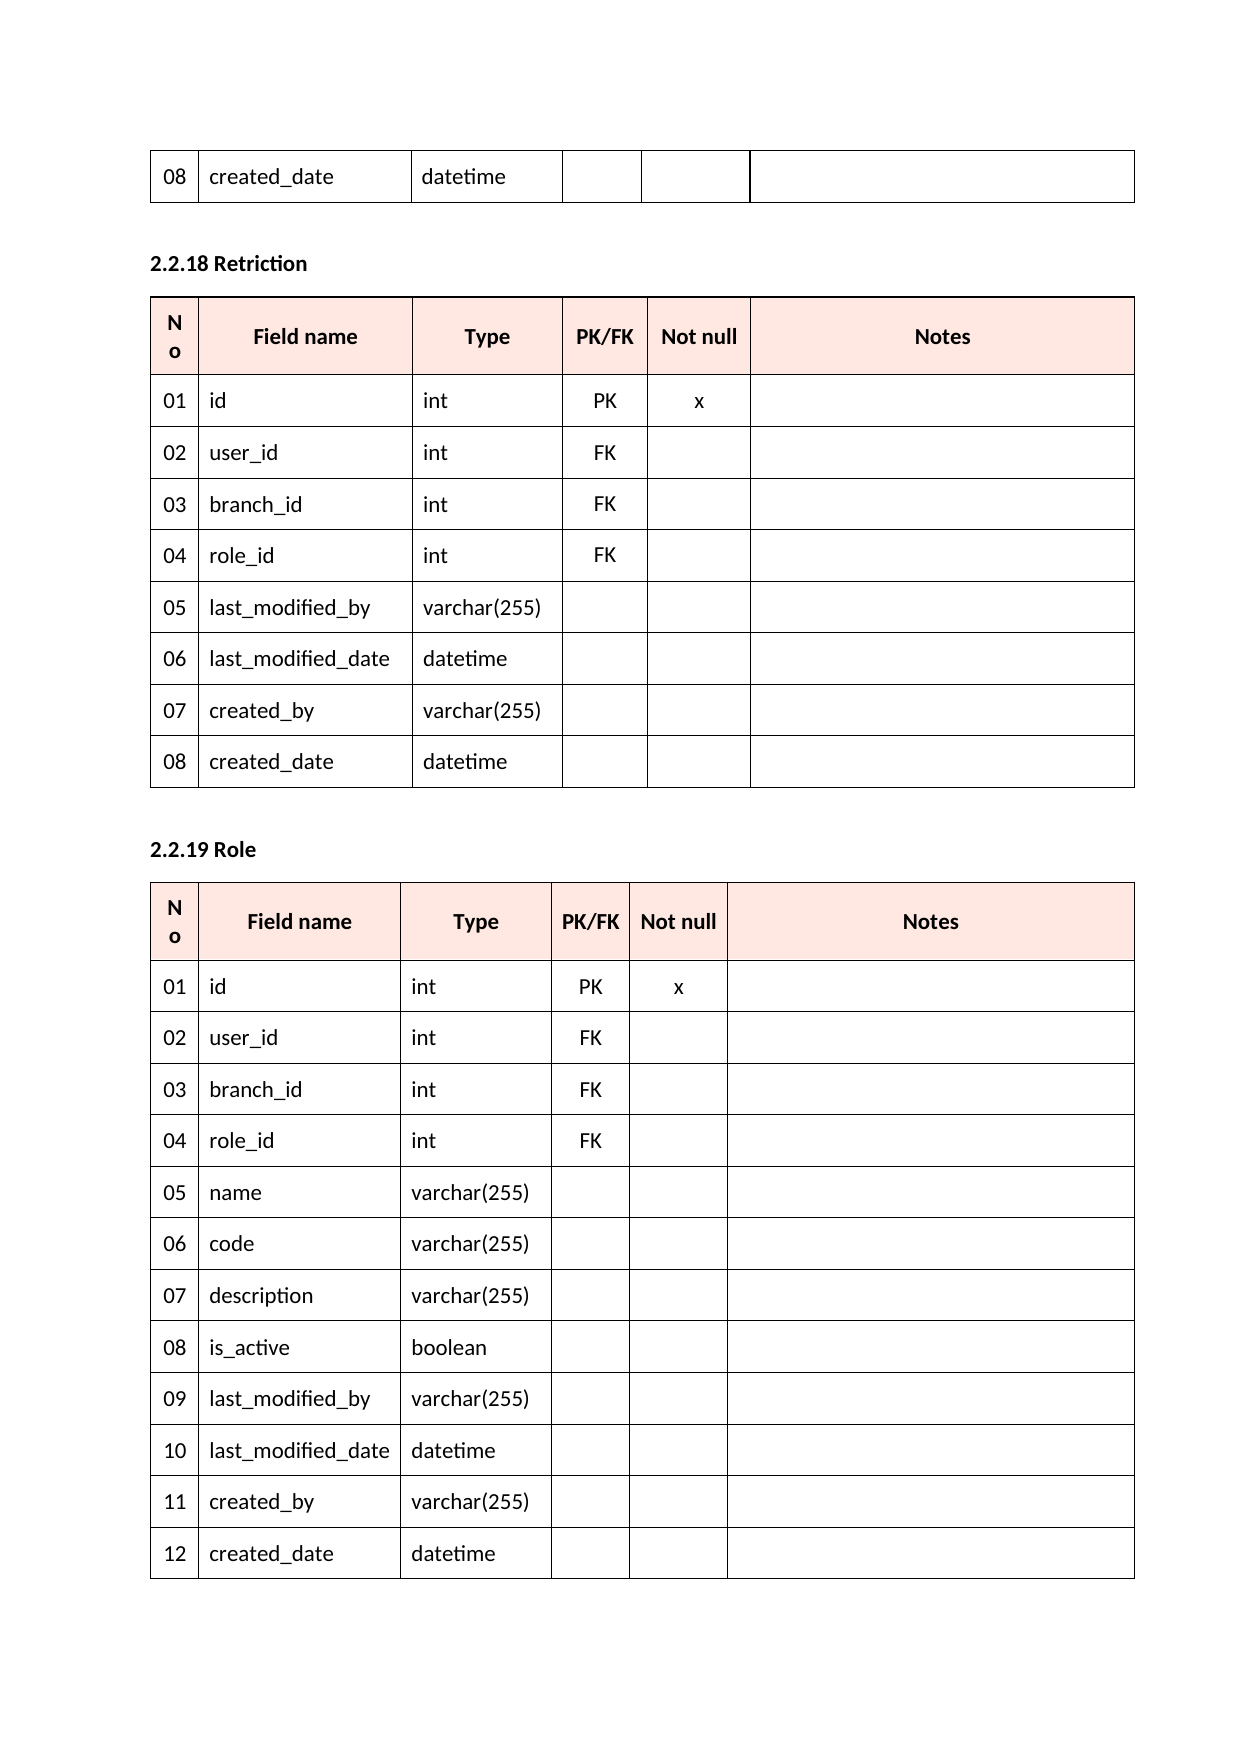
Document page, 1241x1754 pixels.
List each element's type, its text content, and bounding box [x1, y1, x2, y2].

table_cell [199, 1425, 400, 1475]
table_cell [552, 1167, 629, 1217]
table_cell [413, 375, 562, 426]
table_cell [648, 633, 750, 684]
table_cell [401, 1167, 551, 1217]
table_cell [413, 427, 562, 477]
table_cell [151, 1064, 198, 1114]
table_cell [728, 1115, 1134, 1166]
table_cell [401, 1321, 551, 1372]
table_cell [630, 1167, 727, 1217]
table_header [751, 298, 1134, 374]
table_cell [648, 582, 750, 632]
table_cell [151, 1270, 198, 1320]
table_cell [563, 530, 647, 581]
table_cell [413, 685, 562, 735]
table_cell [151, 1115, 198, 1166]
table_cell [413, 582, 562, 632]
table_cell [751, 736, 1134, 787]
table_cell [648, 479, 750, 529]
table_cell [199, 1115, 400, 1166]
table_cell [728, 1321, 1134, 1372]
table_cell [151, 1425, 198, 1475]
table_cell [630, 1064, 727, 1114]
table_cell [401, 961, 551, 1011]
text 2.2.19 Role [150, 835, 1093, 863]
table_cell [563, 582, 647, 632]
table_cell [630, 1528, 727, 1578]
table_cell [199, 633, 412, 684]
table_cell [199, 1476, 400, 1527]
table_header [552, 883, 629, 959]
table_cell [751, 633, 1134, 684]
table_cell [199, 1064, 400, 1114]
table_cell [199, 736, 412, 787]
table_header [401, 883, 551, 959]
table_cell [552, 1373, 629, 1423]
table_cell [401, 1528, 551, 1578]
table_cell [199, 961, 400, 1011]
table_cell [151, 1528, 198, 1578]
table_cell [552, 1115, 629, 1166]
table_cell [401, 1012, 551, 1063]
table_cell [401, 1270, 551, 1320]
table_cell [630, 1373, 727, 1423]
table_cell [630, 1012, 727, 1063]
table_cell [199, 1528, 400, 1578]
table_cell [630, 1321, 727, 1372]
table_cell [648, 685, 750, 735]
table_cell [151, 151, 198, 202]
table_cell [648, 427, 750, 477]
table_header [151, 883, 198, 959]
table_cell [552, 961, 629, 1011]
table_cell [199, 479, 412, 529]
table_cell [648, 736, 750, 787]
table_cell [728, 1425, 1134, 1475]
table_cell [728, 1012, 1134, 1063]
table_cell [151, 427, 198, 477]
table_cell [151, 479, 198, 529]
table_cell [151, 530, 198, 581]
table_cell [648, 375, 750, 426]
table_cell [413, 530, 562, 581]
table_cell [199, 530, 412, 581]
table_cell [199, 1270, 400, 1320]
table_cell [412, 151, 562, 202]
text 2.2.18 Retriction [150, 249, 1093, 277]
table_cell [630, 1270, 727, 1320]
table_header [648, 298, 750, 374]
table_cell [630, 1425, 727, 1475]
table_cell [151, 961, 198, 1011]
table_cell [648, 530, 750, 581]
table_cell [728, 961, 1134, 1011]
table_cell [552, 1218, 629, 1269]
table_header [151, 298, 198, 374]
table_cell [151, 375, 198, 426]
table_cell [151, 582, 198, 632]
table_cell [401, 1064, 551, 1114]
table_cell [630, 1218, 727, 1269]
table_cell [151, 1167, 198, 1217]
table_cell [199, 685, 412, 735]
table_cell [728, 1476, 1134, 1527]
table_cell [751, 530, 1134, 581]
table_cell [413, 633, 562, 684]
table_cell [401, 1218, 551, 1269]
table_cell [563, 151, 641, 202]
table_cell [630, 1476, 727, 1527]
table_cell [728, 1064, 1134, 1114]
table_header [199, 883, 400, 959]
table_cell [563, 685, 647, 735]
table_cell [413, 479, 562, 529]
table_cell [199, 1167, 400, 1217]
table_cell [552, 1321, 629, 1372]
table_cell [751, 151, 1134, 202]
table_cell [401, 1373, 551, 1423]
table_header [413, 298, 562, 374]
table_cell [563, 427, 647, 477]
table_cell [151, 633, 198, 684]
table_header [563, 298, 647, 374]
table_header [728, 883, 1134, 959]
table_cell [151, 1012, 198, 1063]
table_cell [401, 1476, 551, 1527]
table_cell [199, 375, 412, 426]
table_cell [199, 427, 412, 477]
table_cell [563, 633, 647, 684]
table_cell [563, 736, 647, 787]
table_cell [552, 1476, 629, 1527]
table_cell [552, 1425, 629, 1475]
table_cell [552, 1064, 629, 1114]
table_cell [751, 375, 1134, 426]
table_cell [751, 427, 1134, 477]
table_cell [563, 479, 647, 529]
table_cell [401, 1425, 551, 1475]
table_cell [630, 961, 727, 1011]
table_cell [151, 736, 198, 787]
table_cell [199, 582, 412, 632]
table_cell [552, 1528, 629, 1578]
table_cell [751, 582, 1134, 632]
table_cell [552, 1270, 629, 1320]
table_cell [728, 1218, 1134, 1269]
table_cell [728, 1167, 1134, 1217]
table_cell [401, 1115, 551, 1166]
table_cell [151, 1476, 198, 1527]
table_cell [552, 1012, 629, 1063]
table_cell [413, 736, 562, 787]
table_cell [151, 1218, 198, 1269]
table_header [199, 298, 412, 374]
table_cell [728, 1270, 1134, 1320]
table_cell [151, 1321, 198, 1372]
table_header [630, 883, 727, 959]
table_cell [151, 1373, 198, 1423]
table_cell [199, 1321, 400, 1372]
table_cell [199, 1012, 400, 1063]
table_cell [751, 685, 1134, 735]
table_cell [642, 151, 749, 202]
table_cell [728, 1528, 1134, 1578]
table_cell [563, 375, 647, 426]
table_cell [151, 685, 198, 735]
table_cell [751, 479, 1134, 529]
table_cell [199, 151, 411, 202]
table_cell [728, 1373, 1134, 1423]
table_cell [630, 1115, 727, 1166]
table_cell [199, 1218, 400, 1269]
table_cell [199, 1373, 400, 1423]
